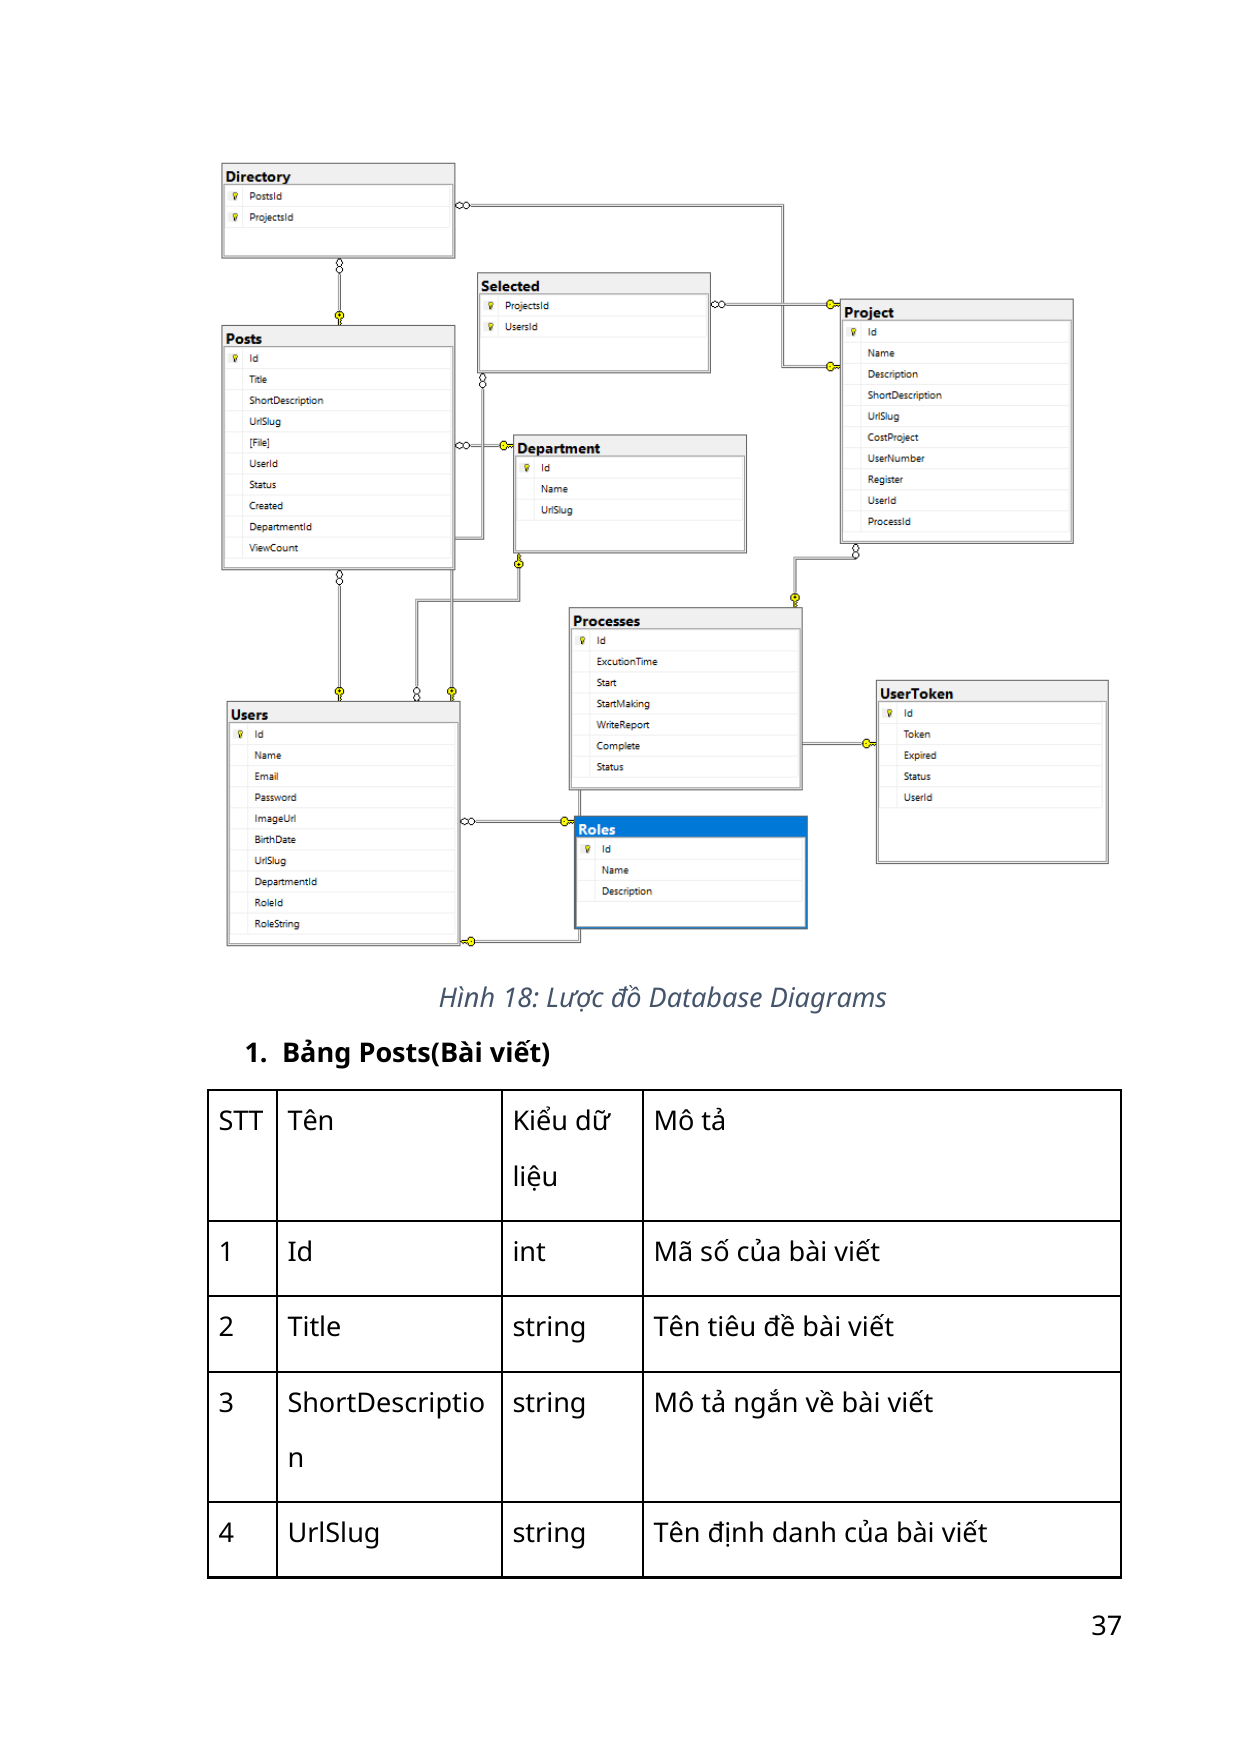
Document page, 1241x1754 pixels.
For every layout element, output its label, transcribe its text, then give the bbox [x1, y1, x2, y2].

table_cell ShortDescription [278, 1373, 501, 1501]
table_cell Tên tiêu đề bài viết [644, 1297, 1120, 1371]
table_cell 1 [209, 1222, 276, 1295]
table_header STT [209, 1091, 276, 1220]
table_cell UrlSlug [278, 1503, 501, 1576]
table_cell string [503, 1503, 642, 1576]
list Bảng Posts(Bài viết) [244, 1034, 1122, 1071]
table_header Mô tả [644, 1091, 1120, 1220]
table_cell 4 [209, 1503, 276, 1576]
table_cell Mô tả ngắn về bài viết [644, 1373, 1120, 1501]
table_cell Title [278, 1297, 501, 1371]
table_cell 2 [209, 1297, 276, 1371]
table_cell Tên định danh của bài viết [644, 1503, 1120, 1576]
table_cell string [503, 1373, 642, 1501]
table_cell Id [278, 1222, 501, 1295]
table_cell 3 [209, 1373, 276, 1501]
table_header Kiểu dữ liệu [503, 1091, 642, 1220]
text Hình 18: Lược đồ Database Diagrams [207, 979, 1122, 1016]
table_cell int [503, 1222, 642, 1295]
table_cell string [503, 1297, 642, 1371]
table_header Tên [278, 1091, 501, 1220]
table_cell Mã số của bài viết [644, 1222, 1120, 1295]
picture [206, 147, 1116, 961]
